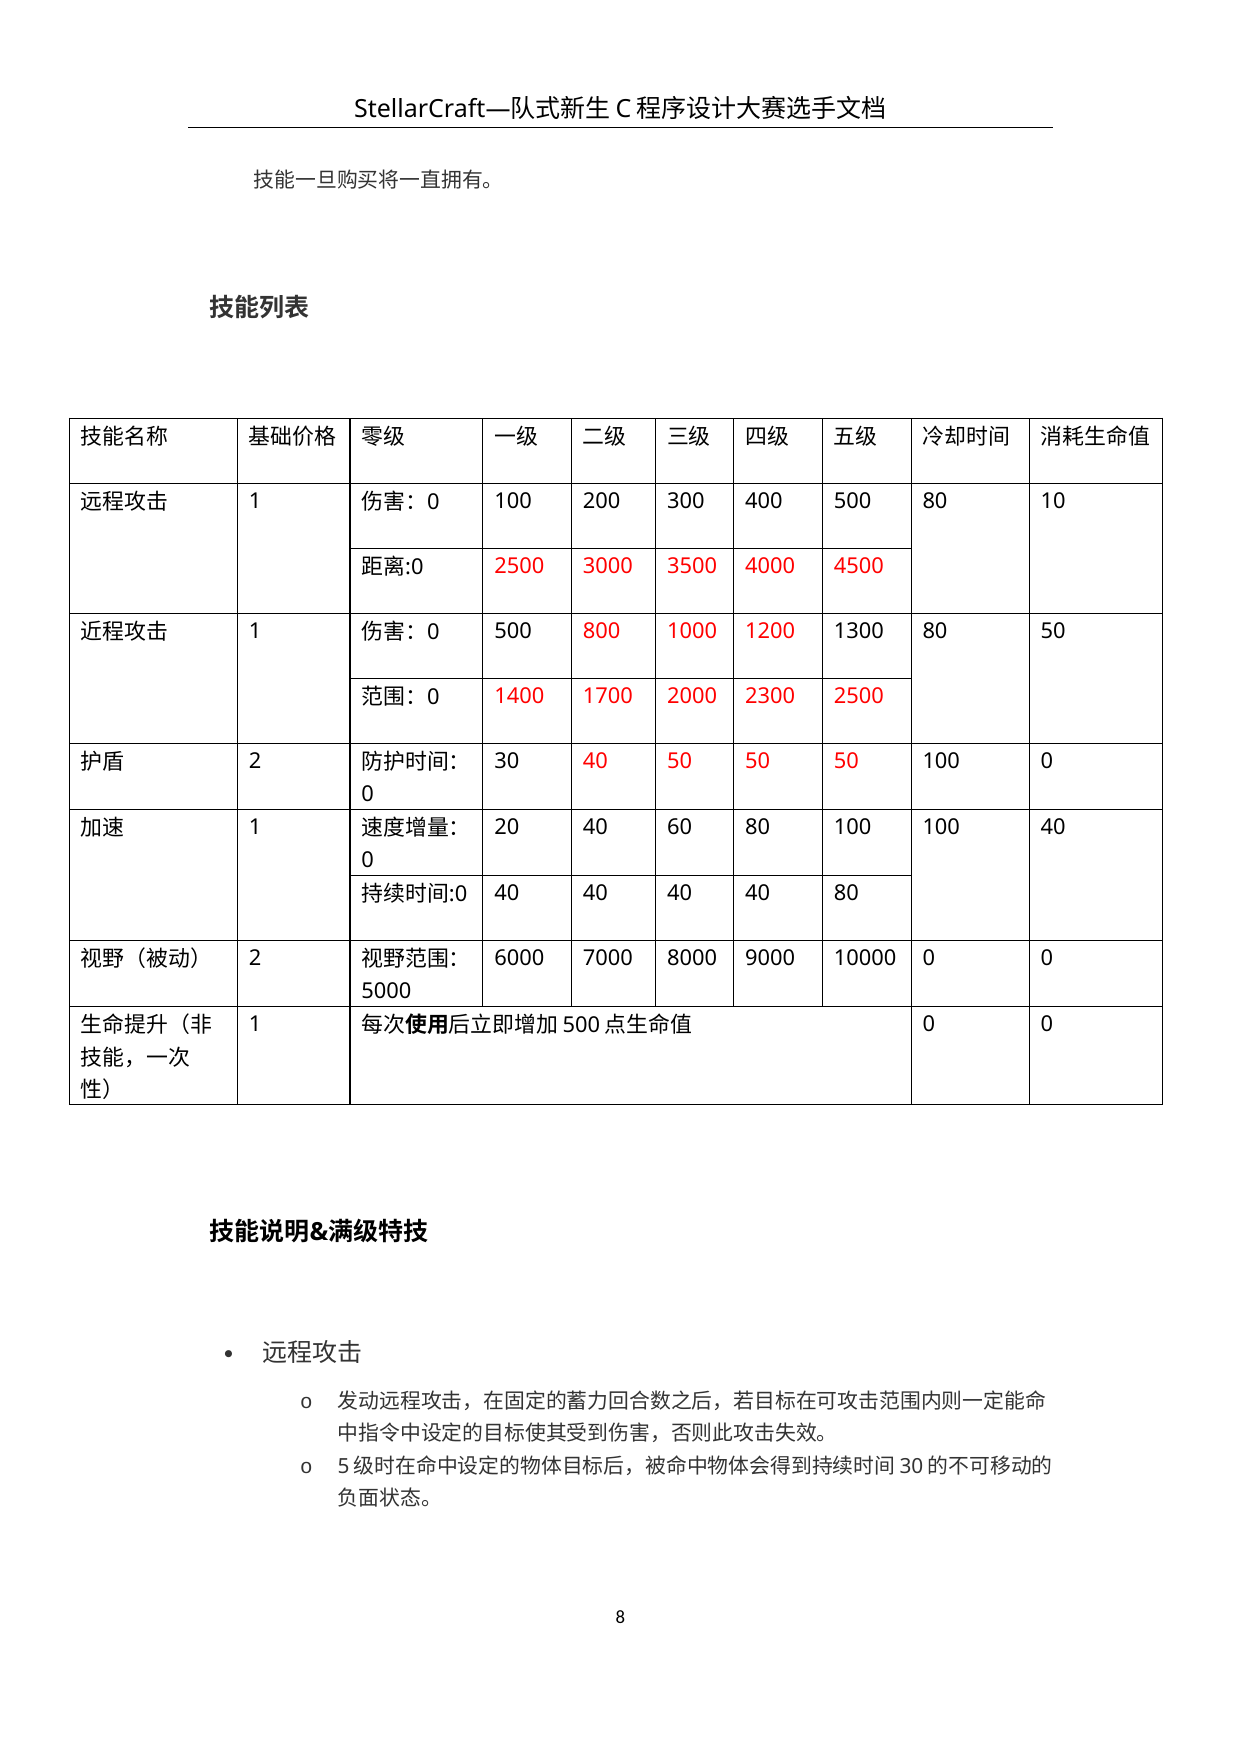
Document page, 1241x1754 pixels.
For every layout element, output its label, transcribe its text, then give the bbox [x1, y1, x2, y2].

subtitle 技能列表 [209, 273, 1053, 338]
table_cell 2500 [823, 679, 911, 743]
table_cell 近程攻击 [70, 614, 237, 743]
table_cell 伤害：0 [351, 614, 482, 678]
table_cell 1200 [734, 614, 822, 678]
list 发动远程攻击，在固定的蓄力回合数之后，若目标在可攻击范围内则一定能命中指令中设定的目标使其受到伤害，否则此攻击失效。 [300, 1383, 1053, 1448]
table_cell 2500 [483, 549, 571, 613]
table_cell 80 [912, 614, 1029, 743]
table_cell 10 [1030, 484, 1162, 613]
list 5级时在命中设定的物体目标后，被命中物体会得到持续时间30的不可移动的负面状态。 [300, 1448, 1053, 1513]
table_cell 200 [572, 484, 655, 548]
list 远程攻击 [225, 1318, 1053, 1383]
table_cell 1 [238, 810, 349, 940]
table_cell 50 [823, 744, 911, 809]
table_cell 4000 [734, 549, 822, 613]
table_cell 0 [912, 1007, 1029, 1104]
table_cell 2300 [734, 679, 822, 743]
table_cell 80 [734, 810, 822, 875]
table_header 零级 [351, 419, 482, 483]
table_header 消耗生命值 [1030, 419, 1162, 483]
table_cell 60 [656, 810, 733, 875]
table_cell 500 [823, 484, 911, 548]
table_cell 50 [734, 744, 822, 809]
table_cell 6000 [483, 941, 571, 1006]
table_cell 持续时间:0 [351, 876, 482, 940]
text 技能一旦购买将一直拥有。 [253, 162, 1053, 194]
table_cell 40 [483, 876, 571, 940]
table_header 一级 [483, 419, 571, 483]
table_cell 伤害：0 [351, 484, 482, 548]
table_header 冷却时间 [912, 419, 1029, 483]
table_cell 80 [912, 484, 1029, 613]
table_cell 20 [483, 810, 571, 875]
table_cell 1400 [483, 679, 571, 743]
subtitle 技能说明&满级特技 [209, 1197, 1053, 1262]
table_cell 防护时间：0 [351, 744, 482, 809]
table_cell 速度增量：0 [351, 810, 482, 875]
table_cell 3000 [572, 549, 655, 613]
table_cell 1 [238, 484, 349, 613]
table_cell 3500 [656, 549, 733, 613]
table_header 技能名称 [70, 419, 237, 483]
table_cell 护盾 [70, 744, 237, 809]
table_cell 50 [656, 744, 733, 809]
table_cell 2000 [656, 679, 733, 743]
table_cell 生命提升（非技能，一次性） [70, 1007, 237, 1104]
table_cell 40 [656, 876, 733, 940]
table_cell 50 [1030, 614, 1162, 743]
table_cell 距离:0 [351, 549, 482, 613]
table_cell 100 [912, 810, 1029, 940]
table_cell 7000 [572, 941, 655, 1006]
table_cell 每次使用后立即增加500点生命值 [351, 1007, 911, 1104]
table_cell 100 [912, 744, 1029, 809]
table_cell 9000 [734, 941, 822, 1006]
table_cell 400 [734, 484, 822, 548]
table_cell 视野范围：5000 [351, 941, 482, 1006]
table_cell 1300 [823, 614, 911, 678]
table_cell 0 [1030, 1007, 1162, 1104]
table_cell 视野（被动） [70, 941, 237, 1006]
table_cell 4500 [823, 549, 911, 613]
table_cell 加速 [70, 810, 237, 940]
table_header 五级 [823, 419, 911, 483]
table_cell 800 [572, 614, 655, 678]
table_header 基础价格 [238, 419, 349, 483]
table_cell 0 [912, 941, 1029, 1006]
table_cell 40 [1030, 810, 1162, 940]
table_cell 30 [483, 744, 571, 809]
table_header 四级 [734, 419, 822, 483]
table_cell 0 [1030, 744, 1162, 809]
table_cell 80 [823, 876, 911, 940]
table_cell 范围：0 [351, 679, 482, 743]
table_cell 40 [572, 810, 655, 875]
table_cell 远程攻击 [70, 484, 237, 613]
table_cell 100 [823, 810, 911, 875]
table_header 二级 [572, 419, 655, 483]
table_cell 100 [483, 484, 571, 548]
table_cell 0 [1030, 941, 1162, 1006]
table_cell 300 [656, 484, 733, 548]
table_cell 40 [572, 744, 655, 809]
table_cell 1 [238, 1007, 349, 1104]
table_header 三级 [656, 419, 733, 483]
table_cell 2 [238, 941, 349, 1006]
table_cell 2 [238, 744, 349, 809]
table_cell 40 [734, 876, 822, 940]
table_cell 500 [483, 614, 571, 678]
table_cell 10000 [823, 941, 911, 1006]
table_cell 8000 [656, 941, 733, 1006]
table_cell 1 [238, 614, 349, 743]
table_cell 40 [572, 876, 655, 940]
table_cell 1700 [572, 679, 655, 743]
table_cell 1000 [656, 614, 733, 678]
